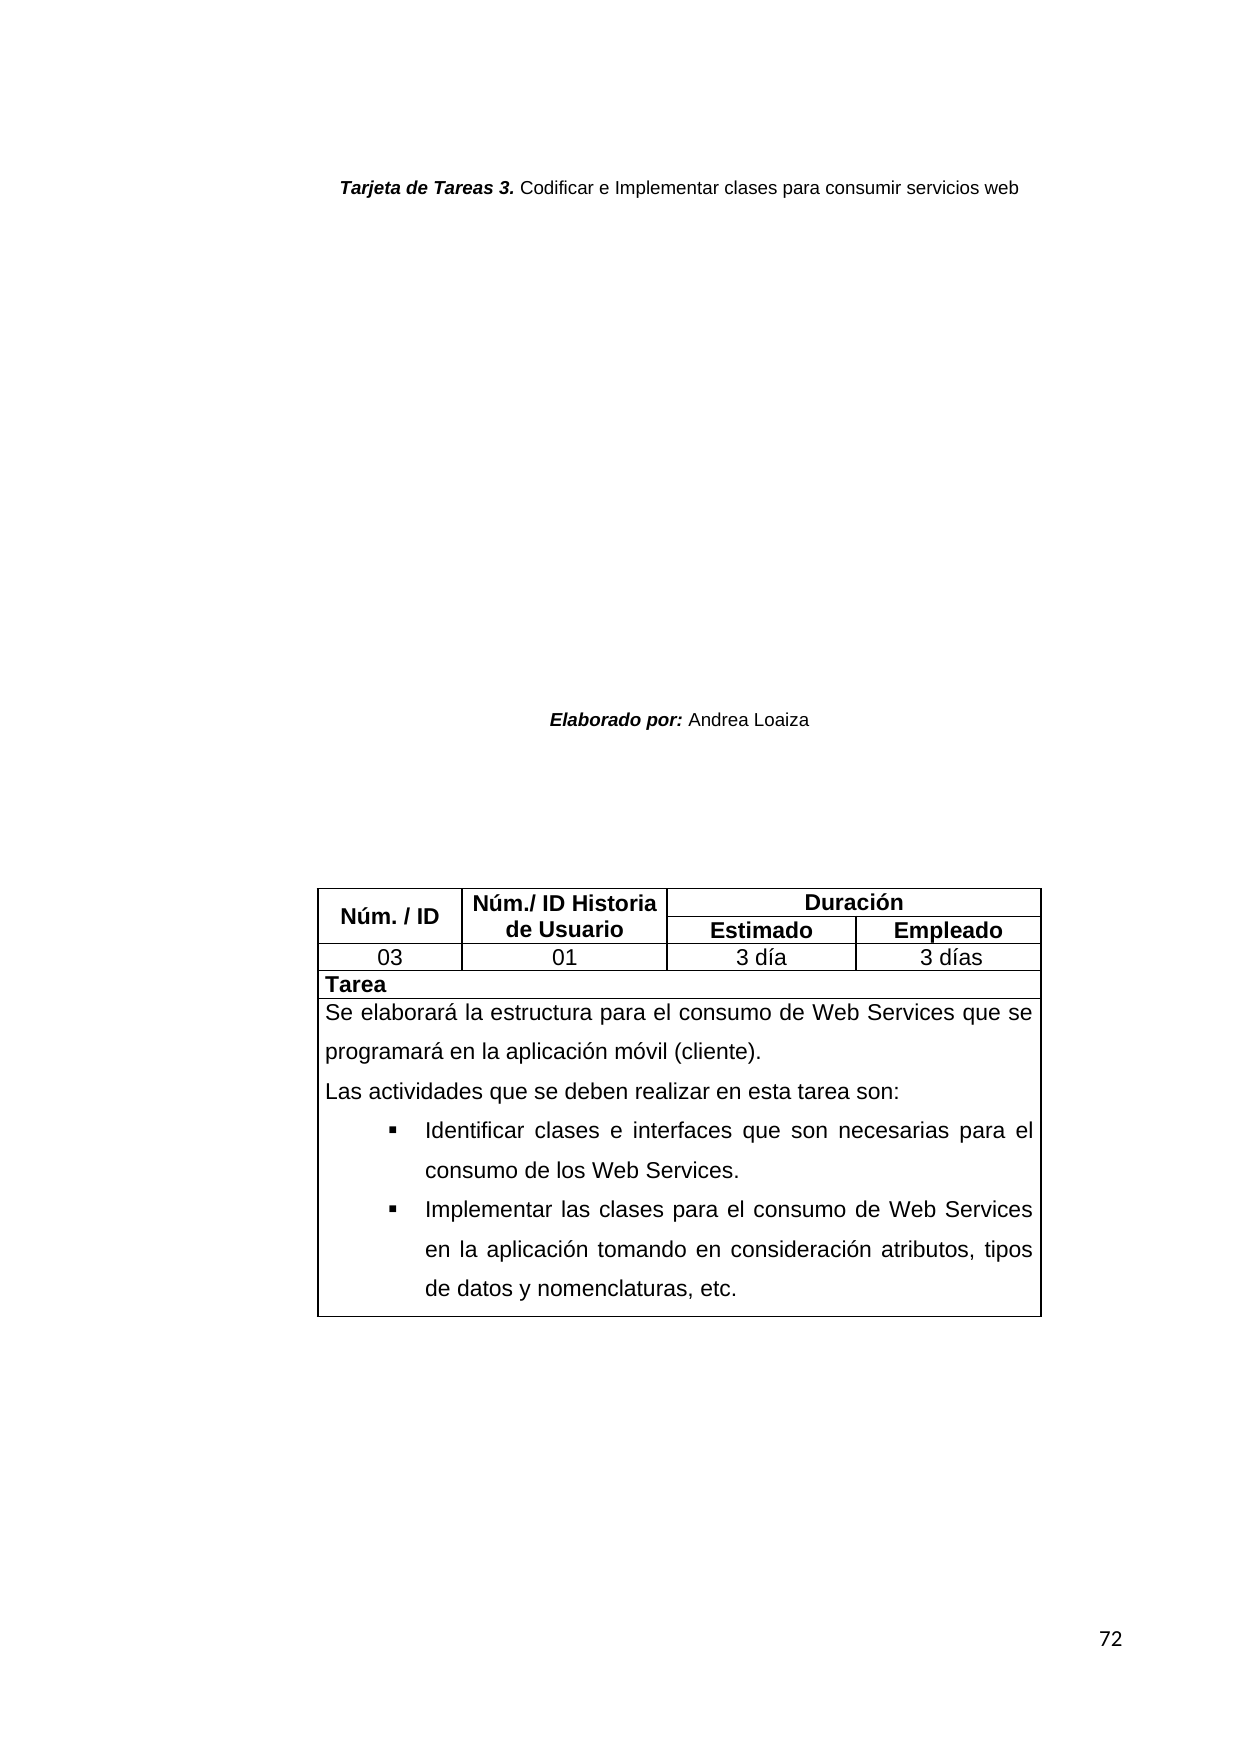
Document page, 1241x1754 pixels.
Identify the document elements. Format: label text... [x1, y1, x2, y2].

table_cell 3 días [857, 944, 1040, 970]
table_cell 01 [463, 944, 666, 970]
table_cell 03 [319, 944, 461, 970]
table_header Núm. / ID [319, 889, 461, 943]
table_cell 3 día [668, 944, 855, 970]
table_cell Empleado [857, 917, 1040, 943]
table_header Duración [668, 889, 1040, 916]
table_cell Tarea [319, 971, 1040, 998]
text Tarjeta de Tareas 3. Codificar e Implementar clases para consumir servicios web [236, 177, 1122, 199]
table_cell Se elaborará la estructura para el consumo de Web Services que se programará en la aplicación móvil (cliente). Las actividades que se deben realizar en esta tarea son: Identificar clases e interfaces que son necesarias para el consumo de los Web Services. Implementar las clases para el consumo de Web Services en la aplicación tomando en consideración atributos, tipos de datos y nomenclaturas, etc. [319, 999, 1040, 1316]
table_cell Estimado [668, 917, 855, 943]
table_header Núm./ ID Historia de Usuario [463, 889, 666, 943]
